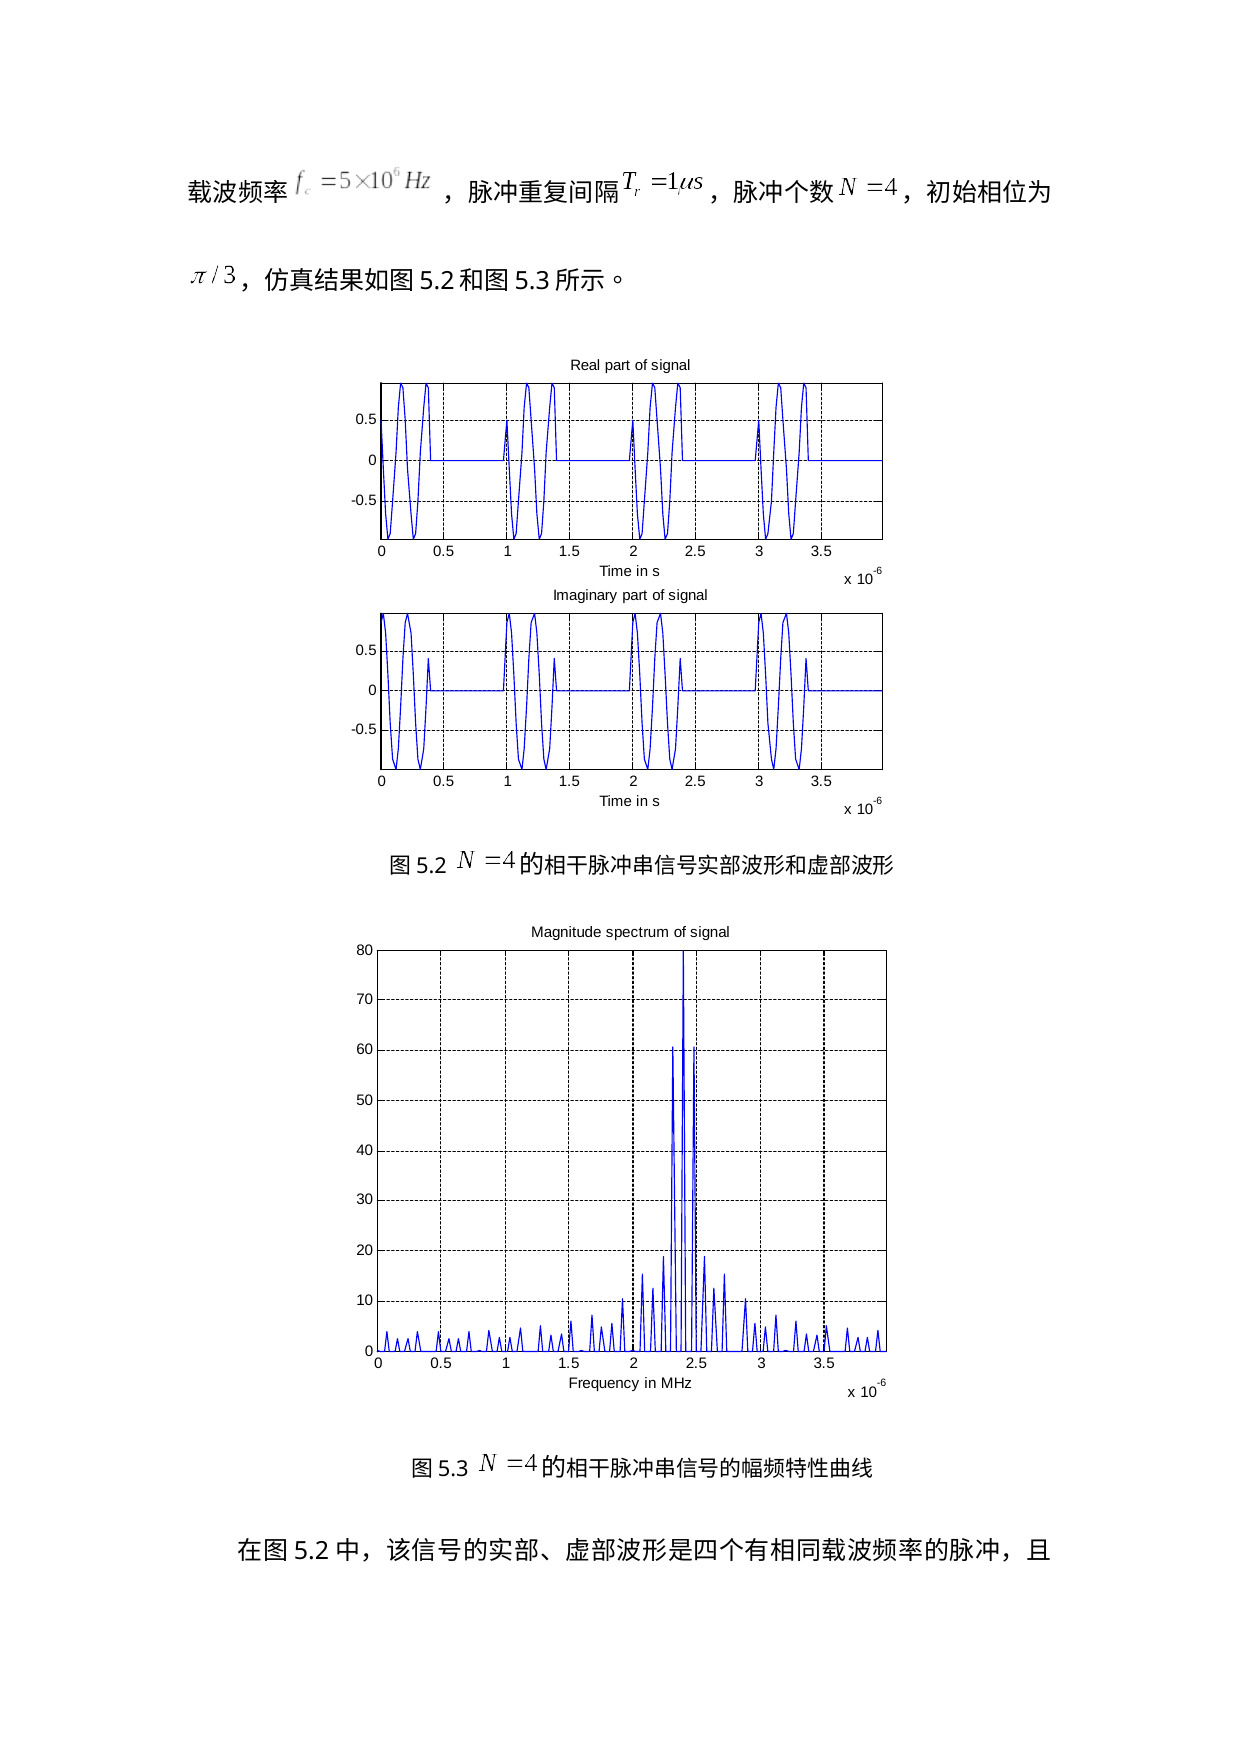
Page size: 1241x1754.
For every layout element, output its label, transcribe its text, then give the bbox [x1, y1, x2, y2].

text 图5.3 的相干脉冲串信号的幅频特性曲线 [187, 1433, 1053, 1498]
text 图5.2 的相干脉冲串信号实部波形和虚部波形 [187, 830, 1053, 895]
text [187, 1516, 1053, 1581]
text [187, 162, 1053, 324]
